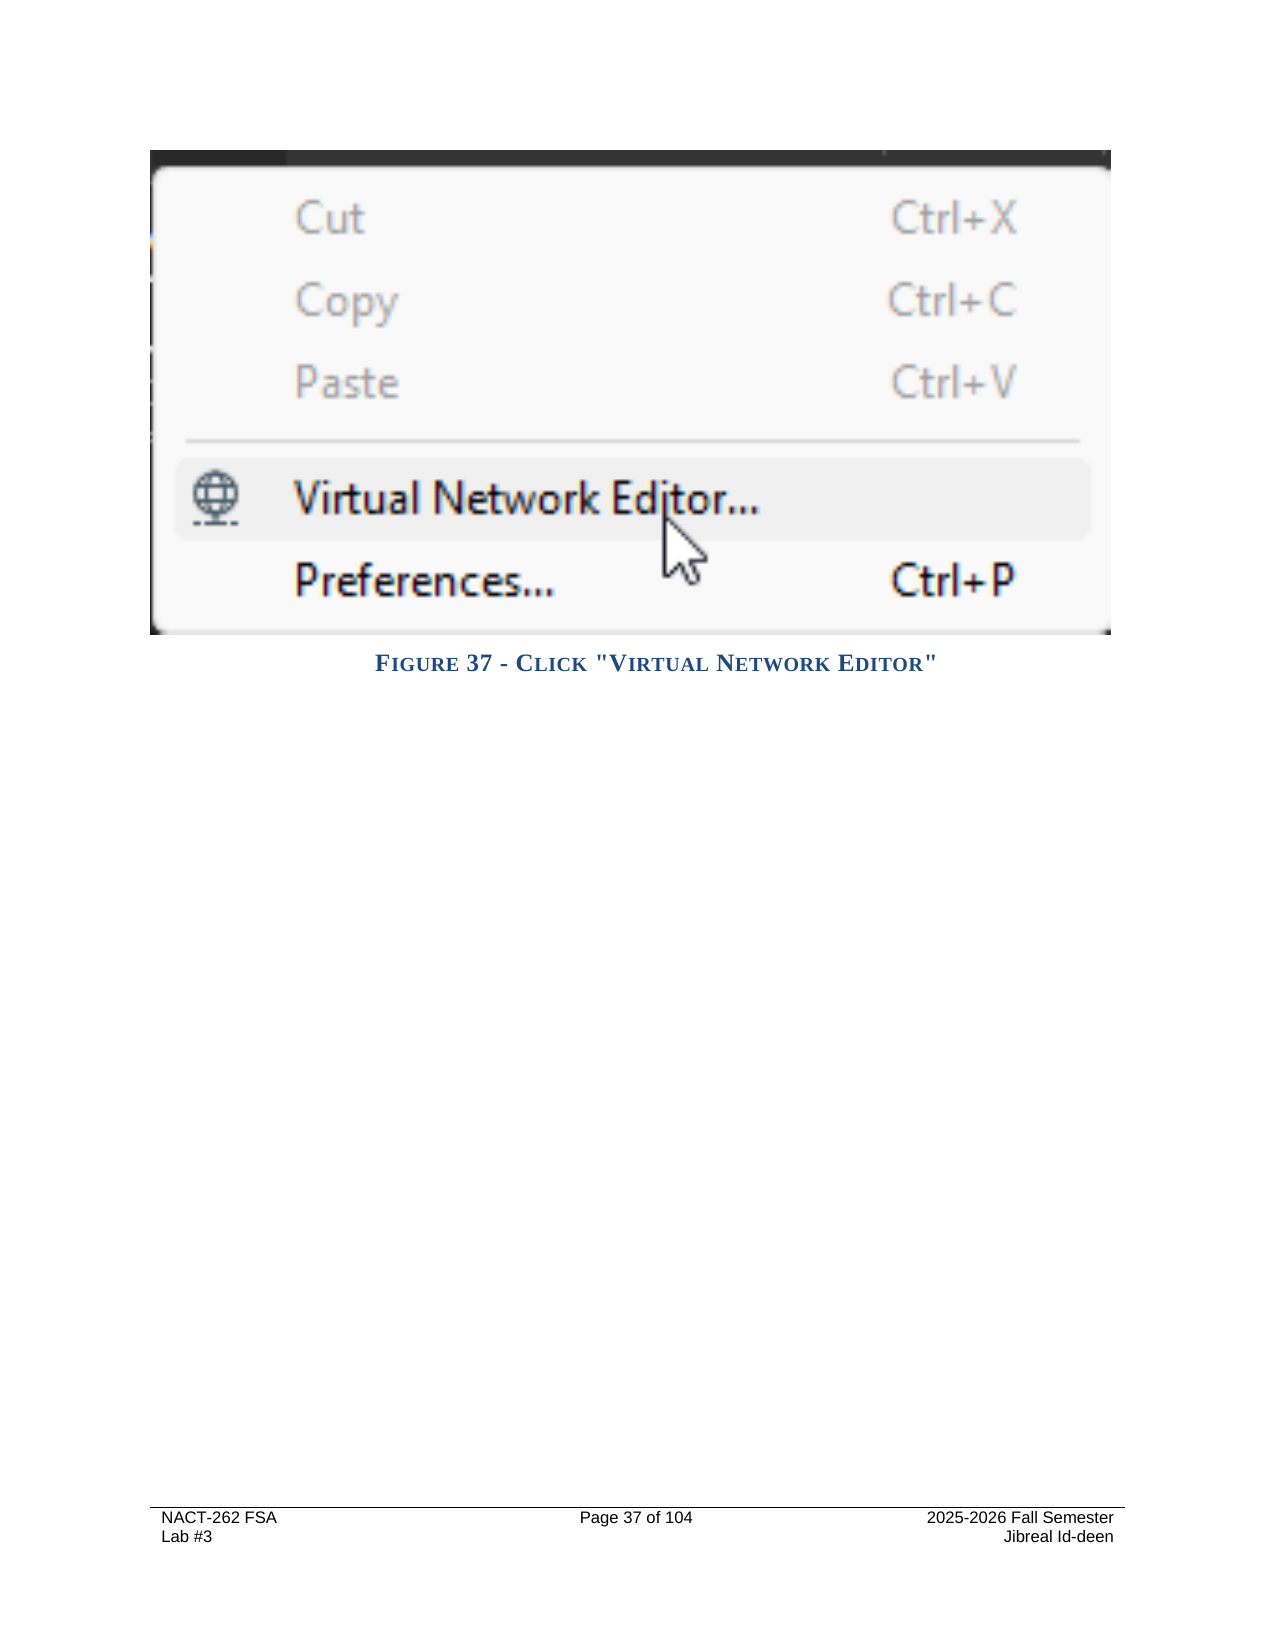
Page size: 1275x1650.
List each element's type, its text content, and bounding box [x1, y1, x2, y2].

text Figure 37 - Click "Virtual Network Editor" [300, 648, 1125, 677]
picture [150, 150, 1111, 635]
